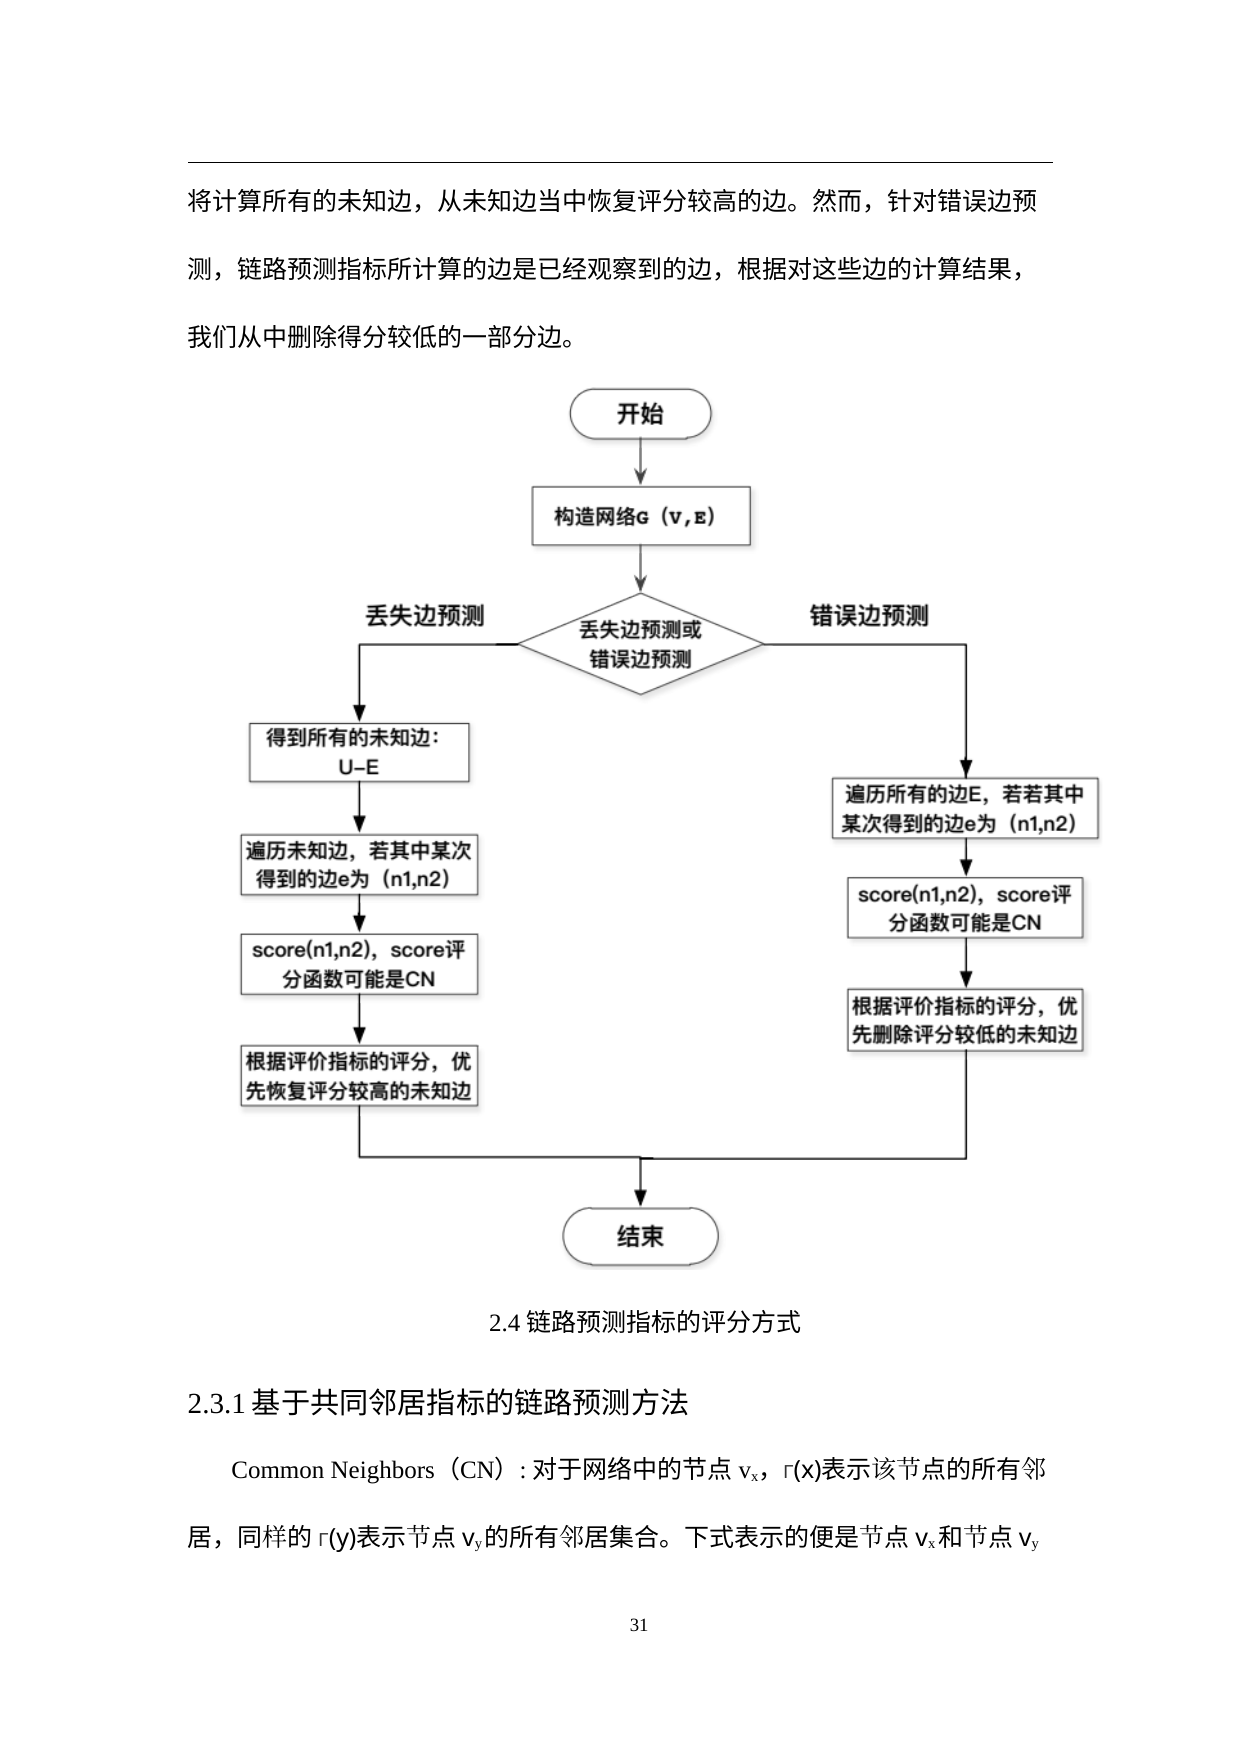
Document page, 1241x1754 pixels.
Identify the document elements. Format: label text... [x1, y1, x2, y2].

text 2.4 链路预测指标的评分方式 [187, 1286, 1053, 1354]
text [187, 1434, 1053, 1570]
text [187, 166, 1053, 369]
subtitle 2.3.1基于共同邻居指标的链路预测方法 [187, 1379, 1053, 1421]
